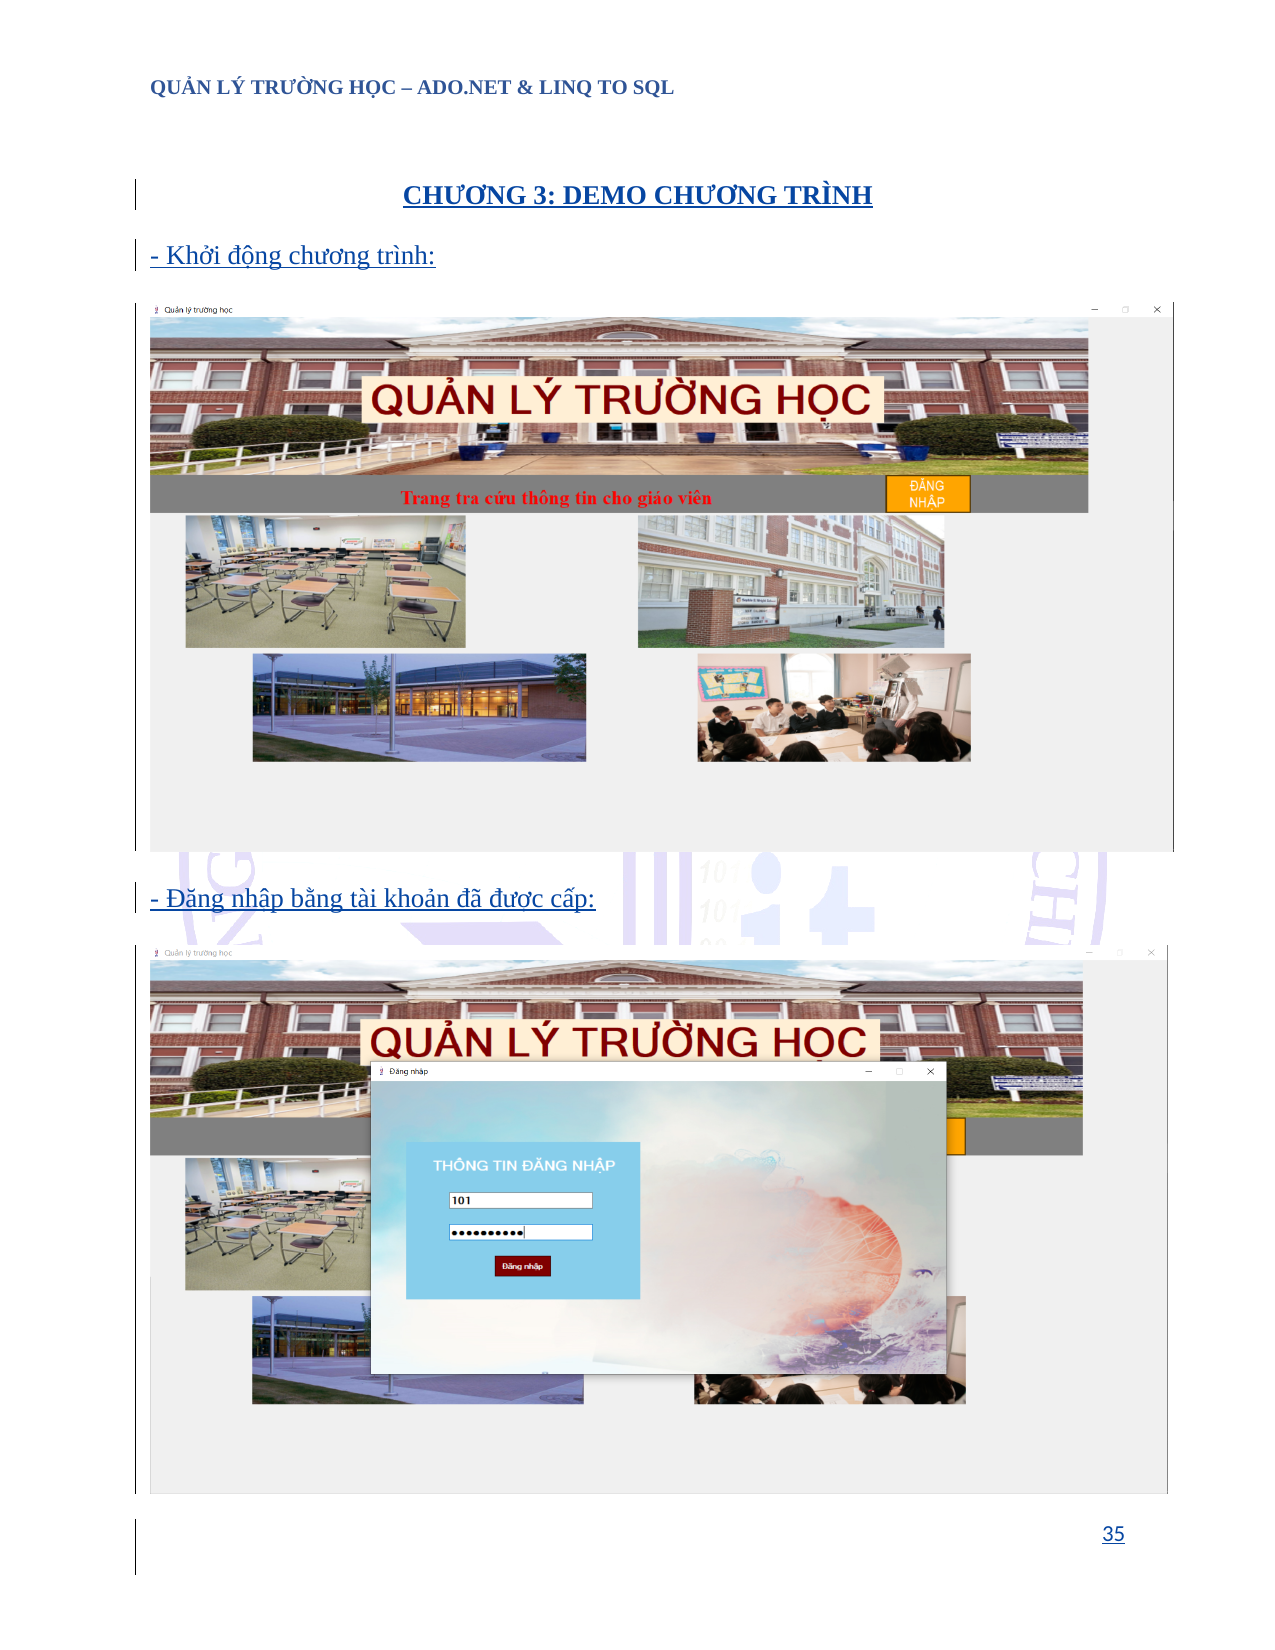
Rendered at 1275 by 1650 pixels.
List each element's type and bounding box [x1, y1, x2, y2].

picture [150, 945, 1168, 1494]
picture [150, 302, 1174, 852]
